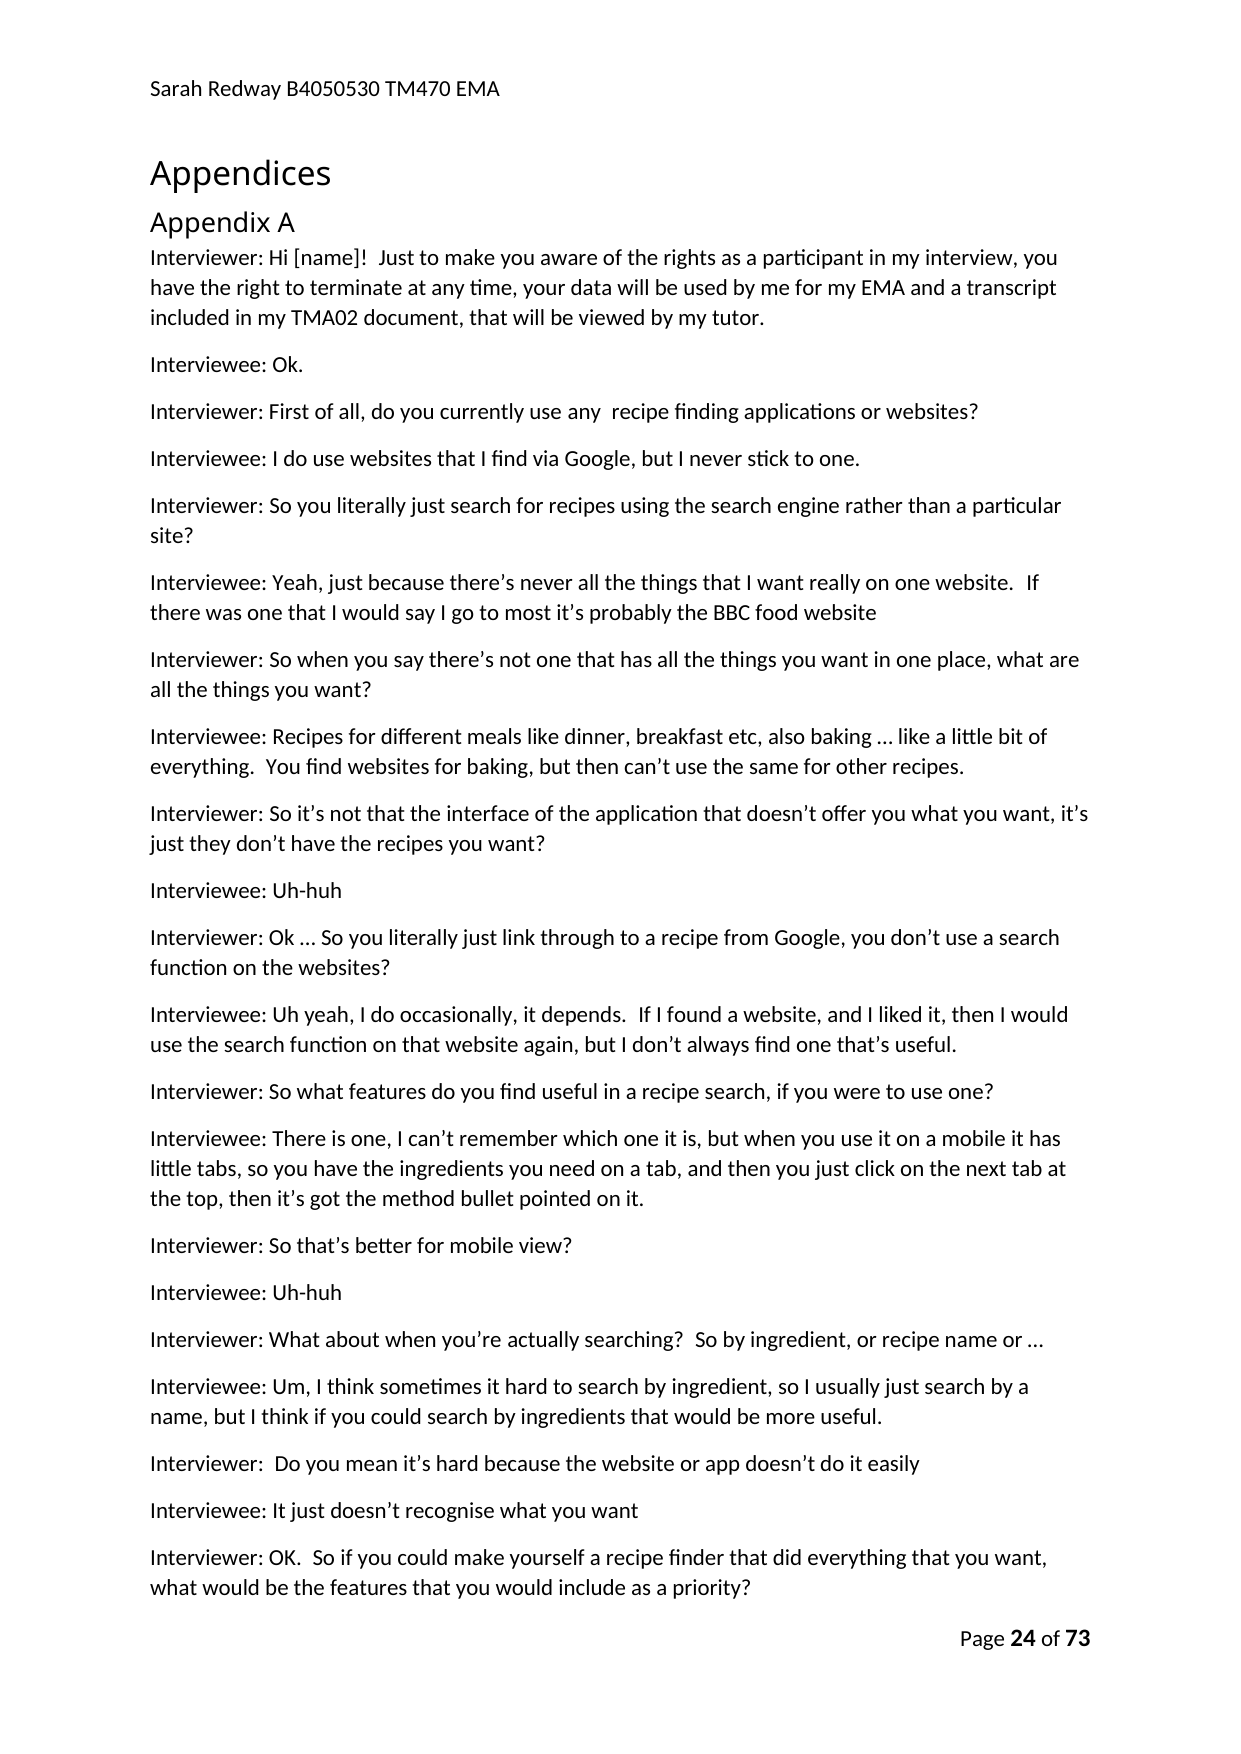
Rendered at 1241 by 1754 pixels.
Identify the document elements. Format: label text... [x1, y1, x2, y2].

text Interviewee: I do use websites that I find via Google, but I never stick to one. [150, 444, 1090, 472]
text Interviewer: What about when you’re actually searching? So by ingredient, or recipe name or … [150, 1325, 1090, 1353]
text Interviewer: OK. So if you could make yourself a recipe finder that did everything that you want, what would be the features that you would include as a priority? [150, 1543, 1090, 1601]
text Interviewee: Um, I think sometimes it hard to search by ingredient, so I usually just search by a name, but I think if you could search by ingredients that would be more useful. [150, 1372, 1090, 1430]
text Interviewee: Uh-huh [150, 1278, 1090, 1306]
text Interviewer: Do you mean it’s hard because the website or app doesn’t do it easily [150, 1449, 1090, 1477]
text Interviewer: So you literally just search for recipes using the search engine rather than a particular site? [150, 491, 1090, 549]
text Interviewee: Uh-huh [150, 876, 1090, 904]
subtitle Appendix A [150, 203, 1090, 240]
text Interviewer: So that’s better for mobile view? [150, 1231, 1090, 1259]
text Interviewee: It just doesn’t recognise what you want [150, 1496, 1090, 1524]
text Interviewee: Yeah, just because there’s never all the things that I want really on one website. If there was one that I would say I go to most it’s probably the BBC food website [150, 568, 1090, 626]
text Interviewee: Ok. [150, 350, 1090, 378]
text Interviewer: So when you say there’s not one that has all the things you want in one place, what are all the things you want? [150, 645, 1090, 703]
text Interviewer: So it’s not that the interface of the application that doesn’t offer you what you want, it’s just they don’t have the recipes you want? [150, 799, 1090, 857]
text Interviewer: Hi [name]! Just to make you aware of the rights as a participant in my interview, you have the right to terminate at any time, your data will be used by me for my EMA and a transcript included in my TMA02 document, that will be viewed by my tutor. [150, 243, 1090, 331]
text Interviewer: So what features do you find useful in a recipe search, if you were to use one? [150, 1077, 1090, 1105]
text Interviewee: Recipes for different meals like dinner, breakfast etc, also baking … like a little bit of everything. You find websites for baking, but then can’t use the same for other recipes. [150, 722, 1090, 780]
text Interviewer: First of all, do you currently use any recipe finding applications or websites? [150, 397, 1090, 425]
subtitle Appendices [150, 150, 1090, 195]
text Interviewee: There is one, I can’t remember which one it is, but when you use it on a mobile it has little tabs, so you have the ingredients you need on a tab, and then you just click on the next tab at the top, then it’s got the method bullet pointed on it. [150, 1124, 1090, 1213]
text Interviewer: Ok … So you literally just link through to a recipe from Google, you don’t use a search function on the websites? [150, 923, 1090, 981]
text Interviewee: Uh yeah, I do occasionally, it depends. If I found a website, and I liked it, then I would use the search function on that website again, but I don’t always find one that’s useful. [150, 1000, 1090, 1058]
